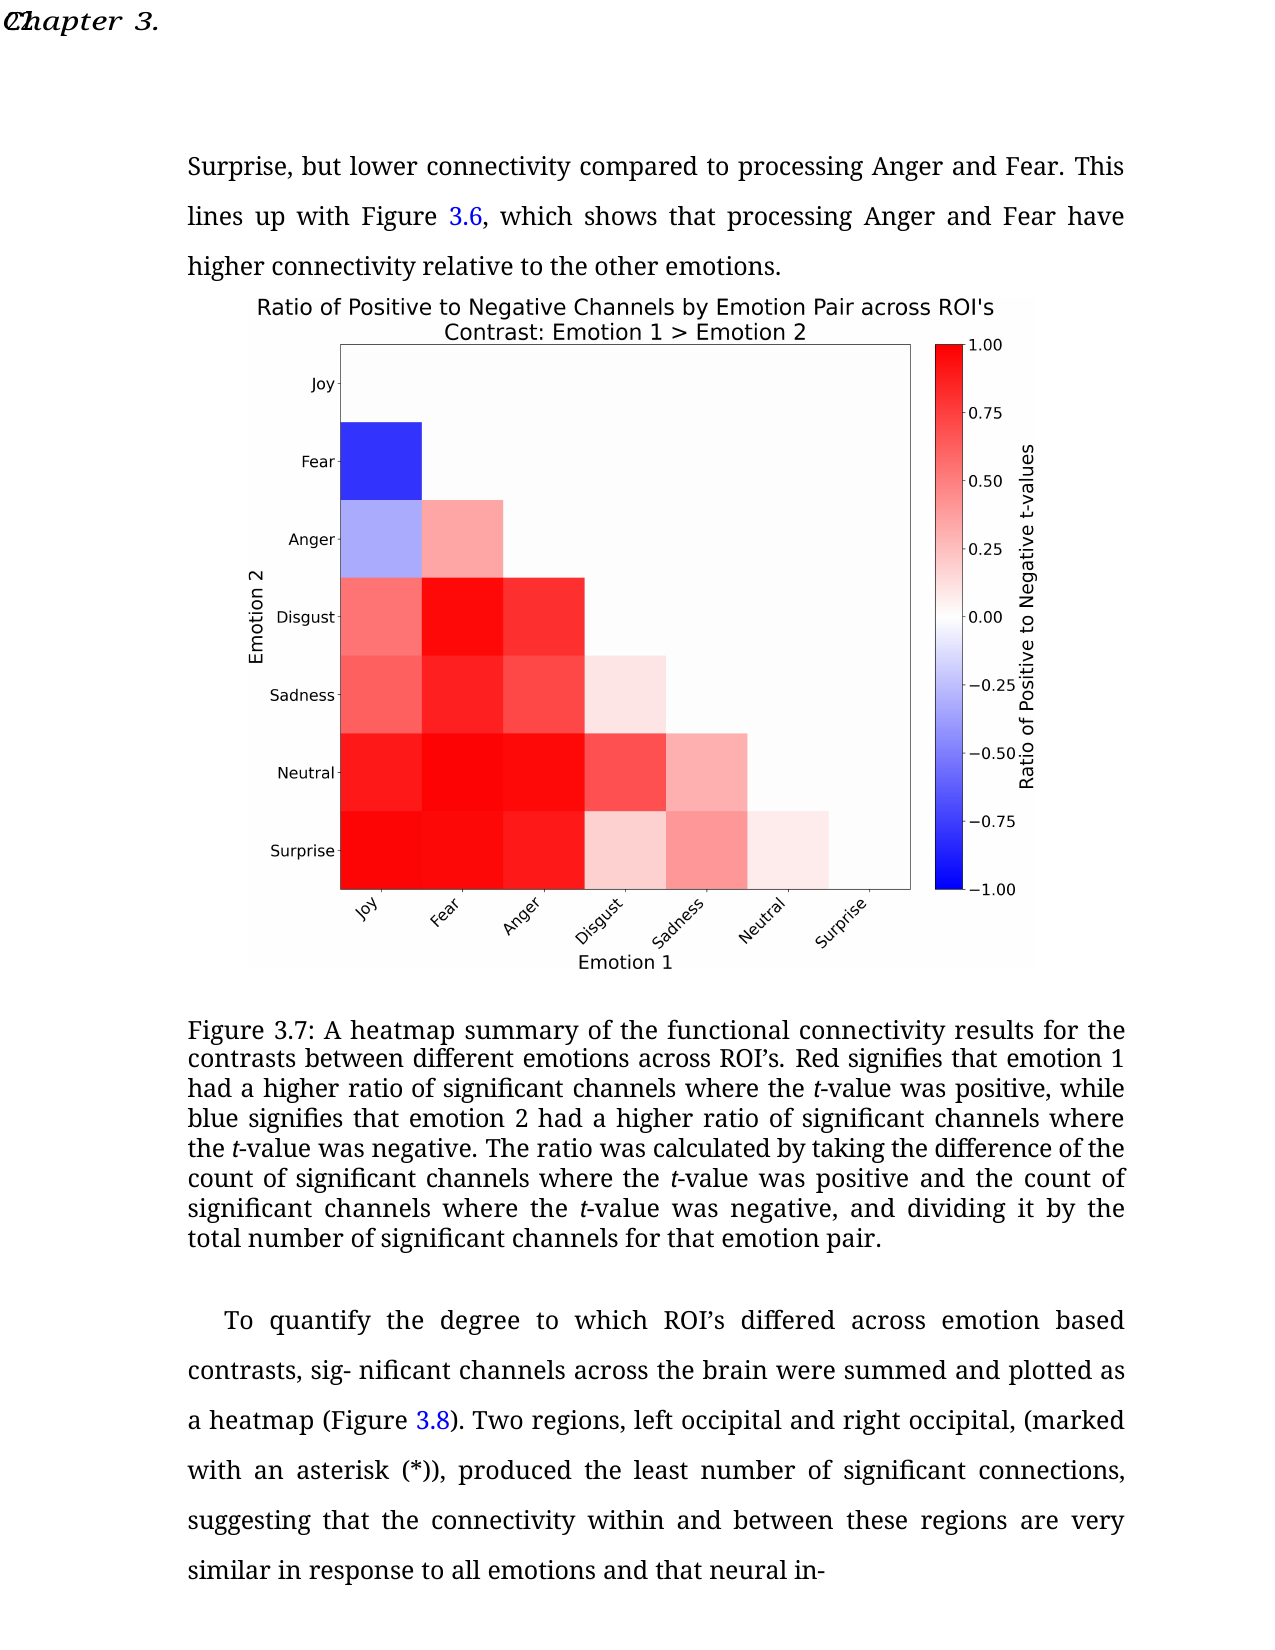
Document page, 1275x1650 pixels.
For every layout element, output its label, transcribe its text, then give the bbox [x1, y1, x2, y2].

text Surprise, but lower connectivity compared to processing Anger and Fear. This lines up with Figure 3.6, which shows that processing Anger and Fear have higher connectivity relative to the other emotions. [187, 148, 1125, 282]
picture [248, 298, 1037, 969]
text Figure 3.7: A heatmap summary of the functional connectivity results for the contrasts between different emotions across ROI’s. Red signifies that emotion 1 had a higher ratio of significant channels where the t-value was positive, while blue signifies that emotion 2 had a higher ratio of significant channels where the t-value was negative. The ratio was calculated by taking the difference of the count of significant channels where the t-value was positive and the count of significant channels where the t-value was negative, and dividing it by the total number of significant channels for that emotion pair. [187, 1015, 1125, 1255]
text To quantify the degree to which ROI’s differed across emotion based contrasts, sig- nificant channels across the brain were summed and plotted as a heatmap (Figure 3.8). Two regions, left occipital and right occipital, (marked with an asterisk (*)), produced the least number of significant connections, suggesting that the connectivity within and between these regions are very similar in response to all emotions and that neural in- [187, 1303, 1125, 1587]
